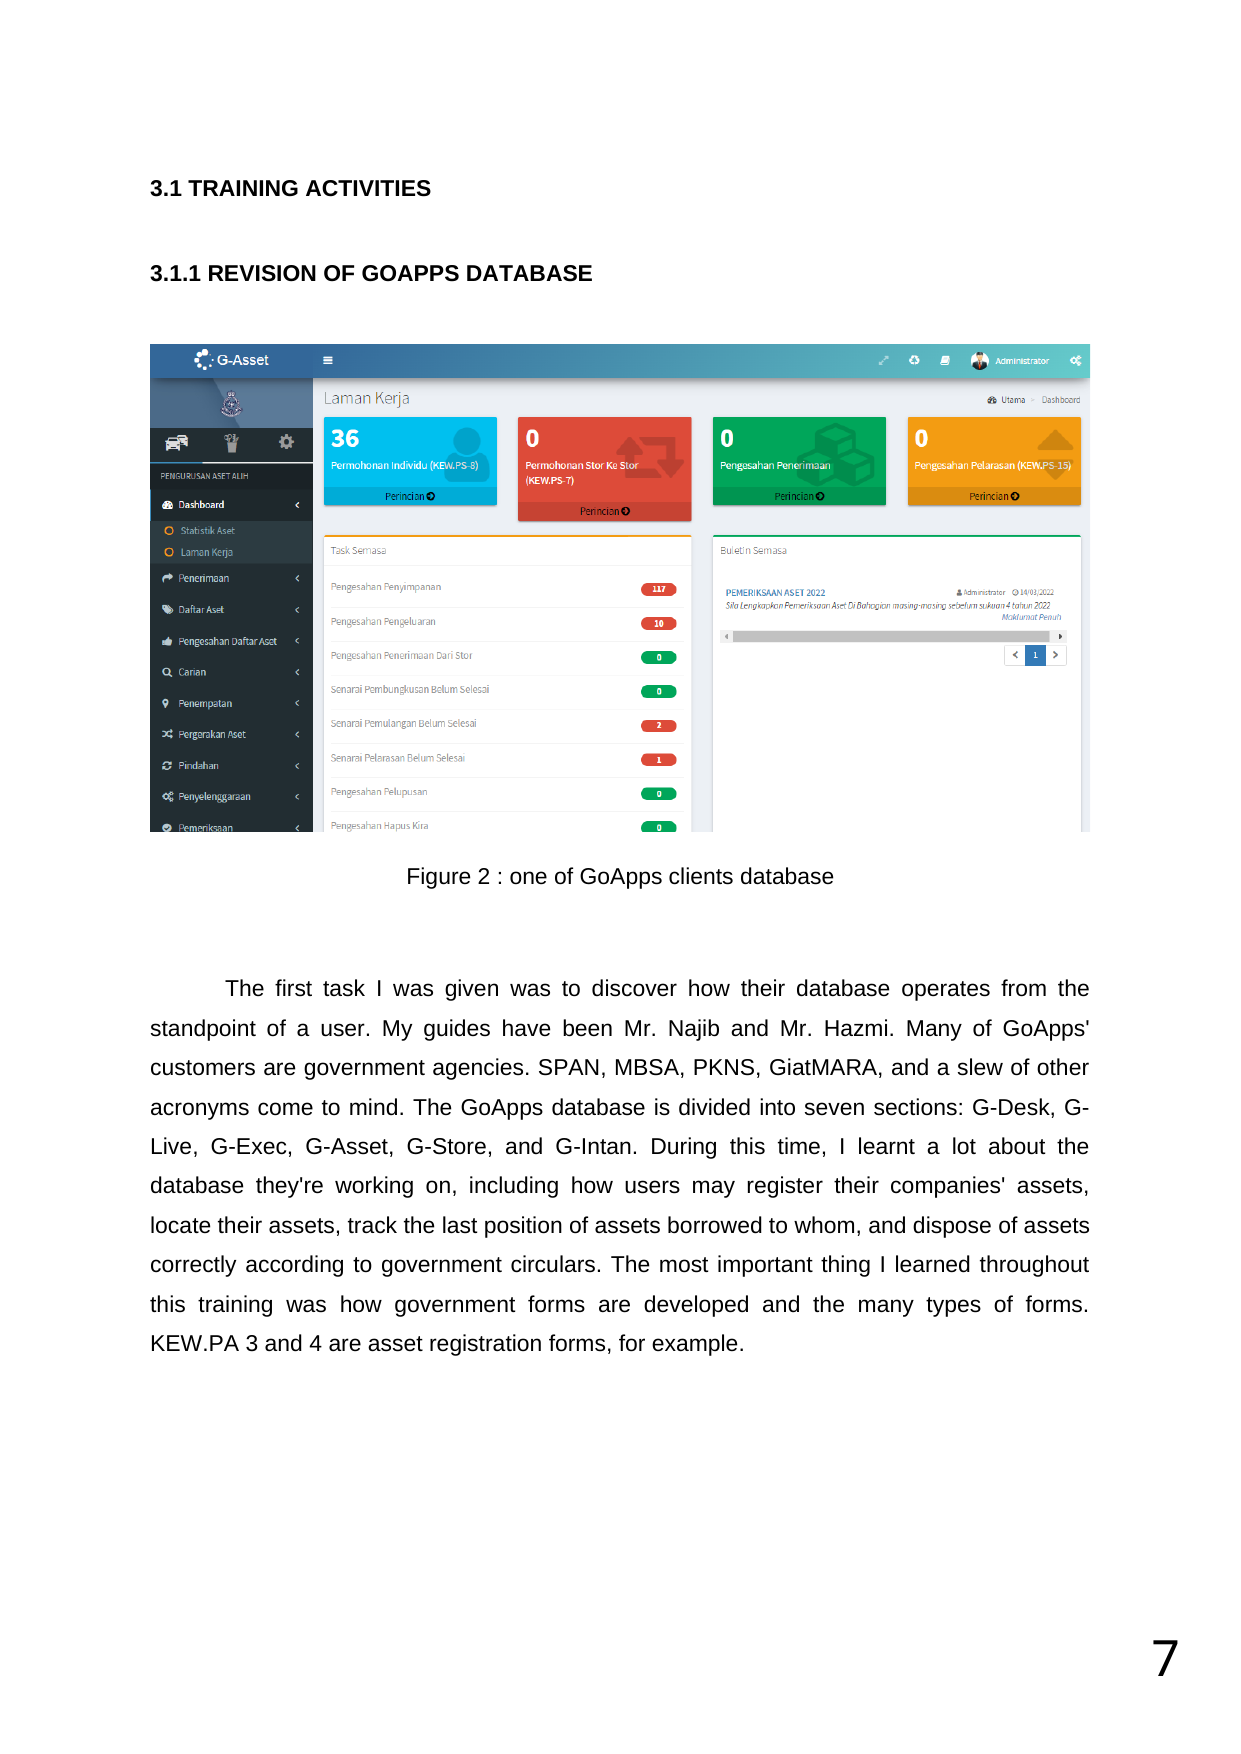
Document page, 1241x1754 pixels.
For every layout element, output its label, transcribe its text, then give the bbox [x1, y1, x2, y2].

subtitle 3.1.1 REVISION OF GOAPPS DATABASE [150, 259, 1090, 286]
text The first task I was given was to discover how their database operates from the standpoint of a user. My guides have been Mr. Najib and Mr. Hazmi. Many of GoApps' customers are government agencies. SPAN, MBSA, PKNS, GiatMARA, and a slew of other acronyms come to mind. The GoApps database is divided into seven sections: G-Desk, G-Live, G-Exec, G-Asset, G-Store, and G-Intan. During this time, I learnt a lot about the database they're working on, including how users may register their companies' assets, locate their assets, track the last position of assets borrowed to whom, and dispose of assets correctly according to government circulars. The most important thing I learned throughout this training was how government forms are developed and the many types of forms. KEW.PA 3 and 4 are asset registration forms, for example. [150, 975, 1090, 1357]
text Figure 2 : one of GoApps clients database [150, 863, 1090, 889]
picture [150, 344, 1091, 832]
subtitle 3.1 TRAINING ACTIVITIES [150, 175, 1090, 201]
